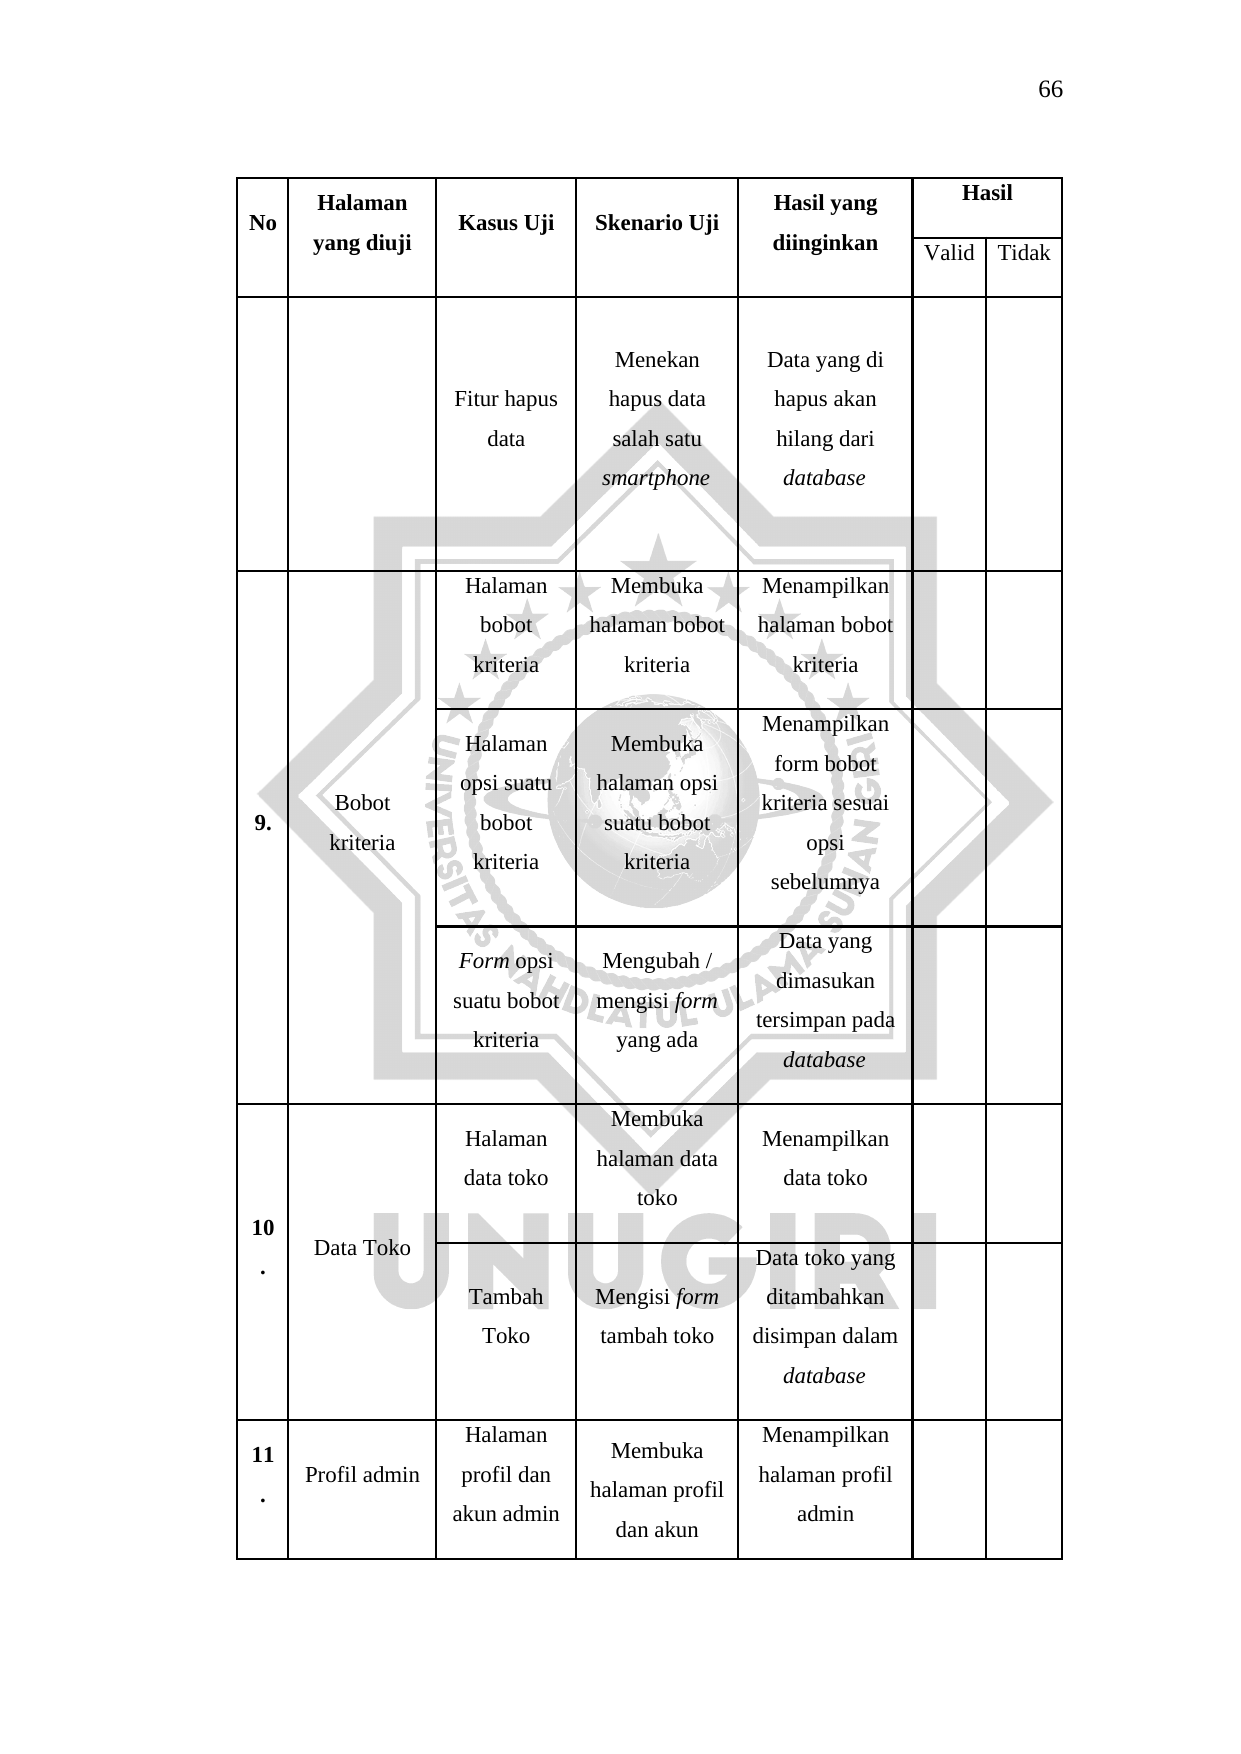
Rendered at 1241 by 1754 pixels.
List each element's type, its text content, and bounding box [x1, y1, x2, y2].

table_cell Halaman profil dan akun admin [437, 1421, 575, 1558]
table_cell [987, 1244, 1061, 1419]
table_cell [914, 298, 985, 570]
table_cell [987, 710, 1061, 925]
table_cell Data yang dimasukan tersimpan pada database [739, 928, 911, 1103]
table_cell Membuka halaman bobot kriteria [577, 572, 737, 708]
table_cell [914, 710, 985, 925]
table_cell Menampilkan halaman profil admin [739, 1421, 911, 1558]
table_cell [987, 1421, 1061, 1558]
table_cell Halaman opsi suatu bobot kriteria [437, 710, 575, 925]
table_cell Bobot kriteria [289, 572, 435, 1103]
table_header Halaman yang diuji [289, 179, 435, 296]
table_cell Mengisi form tambah toko [577, 1244, 737, 1419]
table_cell Fitur hapus data [437, 298, 575, 570]
table_cell [914, 1244, 985, 1419]
table_cell [987, 1105, 1061, 1242]
table_header No [238, 179, 287, 296]
table_cell 11. [238, 1421, 287, 1558]
table_cell Mengubah / mengisi form yang ada [577, 928, 737, 1103]
table_cell Valid [914, 239, 985, 296]
table_cell [987, 298, 1061, 570]
table_cell Menampilkan data toko [739, 1105, 911, 1242]
table_cell 9. [238, 572, 287, 1103]
table_cell Menekan hapus data salah satu smartphone [577, 298, 737, 570]
table_cell Membuka halaman data toko [577, 1105, 737, 1242]
table_cell [914, 572, 985, 708]
table_cell Form opsi suatu bobot kriteria [437, 928, 575, 1103]
table_cell Halaman bobot kriteria [437, 572, 575, 708]
table_header Skenario Uji [577, 179, 737, 296]
table_cell 10. [238, 1105, 287, 1419]
table_cell Data yang di hapus akan hilang dari database [739, 298, 911, 570]
table_header Kasus Uji [437, 179, 575, 296]
table_cell Membuka halaman opsi suatu bobot kriteria [577, 710, 737, 925]
table_cell [914, 928, 985, 1103]
table_header Hasil [914, 179, 1061, 237]
table_cell Menampilkan halaman bobot kriteria [739, 572, 911, 708]
table_cell Menampilkan form bobot kriteria sesuai opsi sebelumnya [739, 710, 911, 925]
table_cell Tidak [987, 239, 1061, 296]
table_header Hasil yang diinginkan [739, 179, 911, 296]
table_cell Membuka halaman profil dan akun admin [577, 1421, 737, 1558]
table_cell [987, 928, 1061, 1103]
table_cell Halaman data toko [437, 1105, 575, 1242]
table_cell [914, 1421, 985, 1558]
table_cell Data toko yang ditambahkan disimpan dalam database [739, 1244, 911, 1419]
table_cell Data Toko [289, 1105, 435, 1419]
table_cell Tambah Toko [437, 1244, 575, 1419]
table_cell [987, 572, 1061, 708]
table_cell [914, 1105, 985, 1242]
table_cell Profil admin [289, 1421, 435, 1558]
